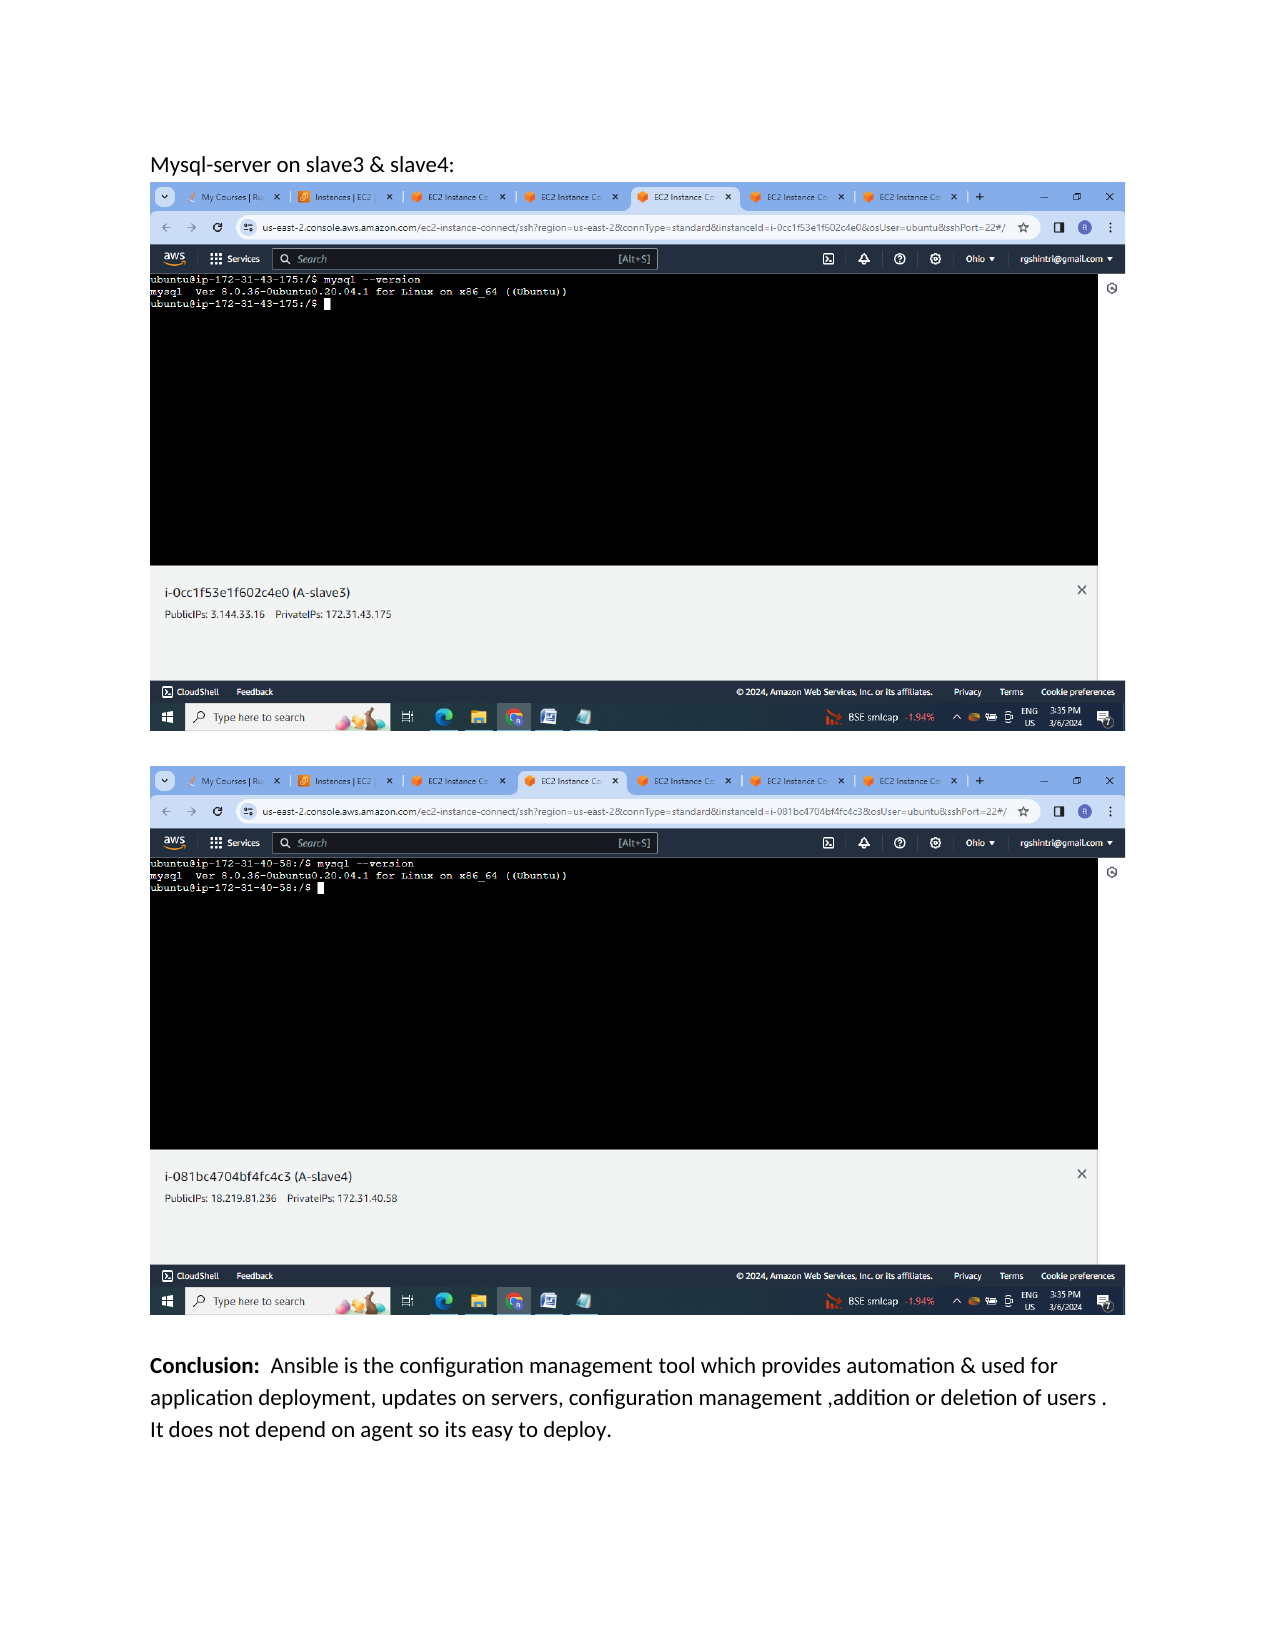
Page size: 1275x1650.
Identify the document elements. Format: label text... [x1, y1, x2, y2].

picture [150, 766, 1125, 1315]
text Conclusion: Ansible is the configuration management tool which provides automation & used for application deployment, updates on servers, configuration management ,addition or deletion of users . [150, 1351, 1125, 1411]
picture [150, 182, 1125, 731]
text Mysql-server on slave3 & slave4: [150, 150, 1125, 178]
text It does not depend on agent so its easy to deploy. [150, 1416, 1125, 1443]
